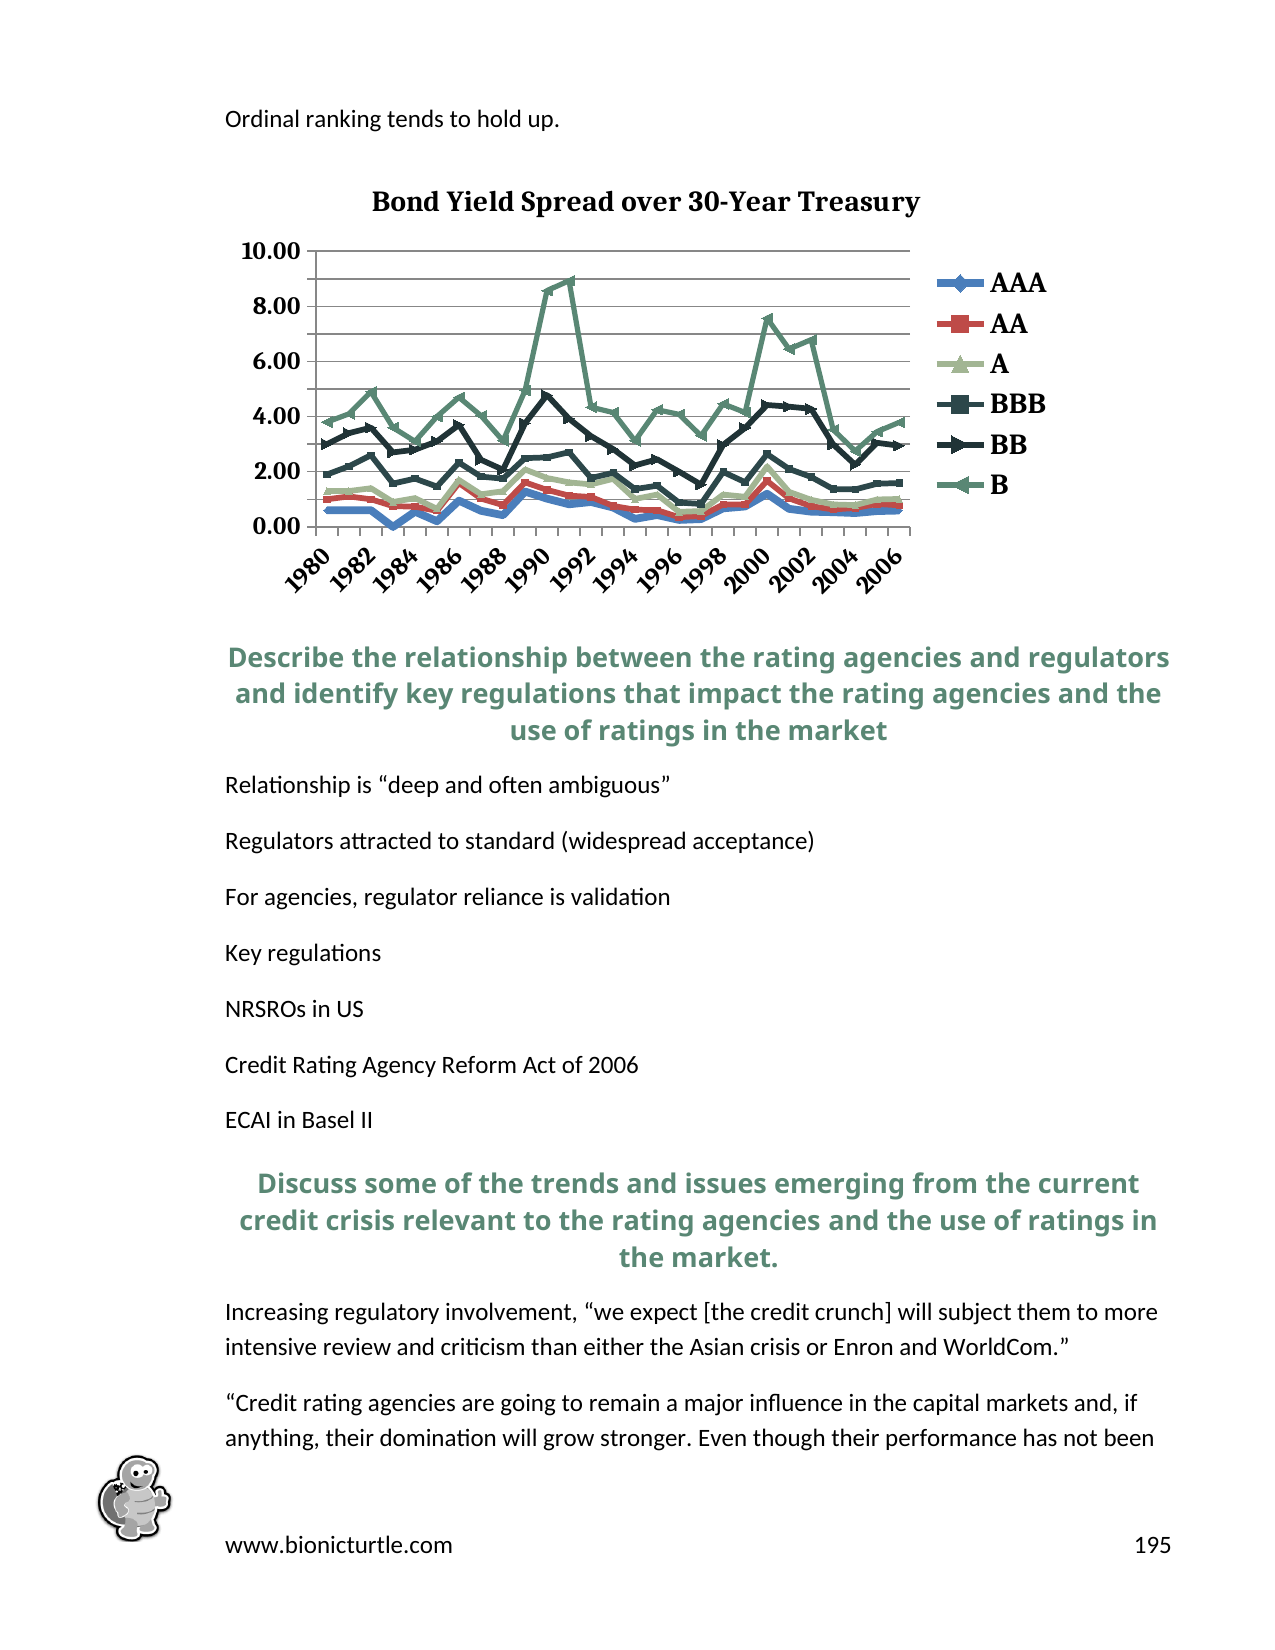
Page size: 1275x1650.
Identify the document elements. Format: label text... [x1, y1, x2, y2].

text Credit Rating Agency Reform Act of 2006 [225, 1049, 1172, 1079]
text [225, 1387, 1172, 1452]
text Ordinal ranking tends to hold up. [225, 103, 1172, 134]
text For agencies, regulator reliance is validation [225, 881, 1172, 912]
text Increasing regulatory involvement, “we expect [the credit crunch] will subject them to more intensive review and criticism than either the Asian crisis or Enron and WorldCom.” [225, 1296, 1172, 1362]
text Regulators attracted to standard (widespread acceptance) [225, 825, 1172, 856]
subtitle Discuss some of the trends and issues emerging from the current credit crisis relevant to the rating agencies and the use of ratings in the market. [225, 1164, 1172, 1275]
text NRSROs in US [225, 993, 1172, 1023]
text ECAI in Basel II [225, 1104, 1172, 1135]
text Relationship is “deep and often ambiguous” [225, 769, 1172, 800]
subtitle Describe the relationship between the rating agencies and regulators and identify key regulations that impact the rating agencies and the use of ratings in the market [225, 638, 1172, 749]
text Key regulations [225, 937, 1172, 968]
